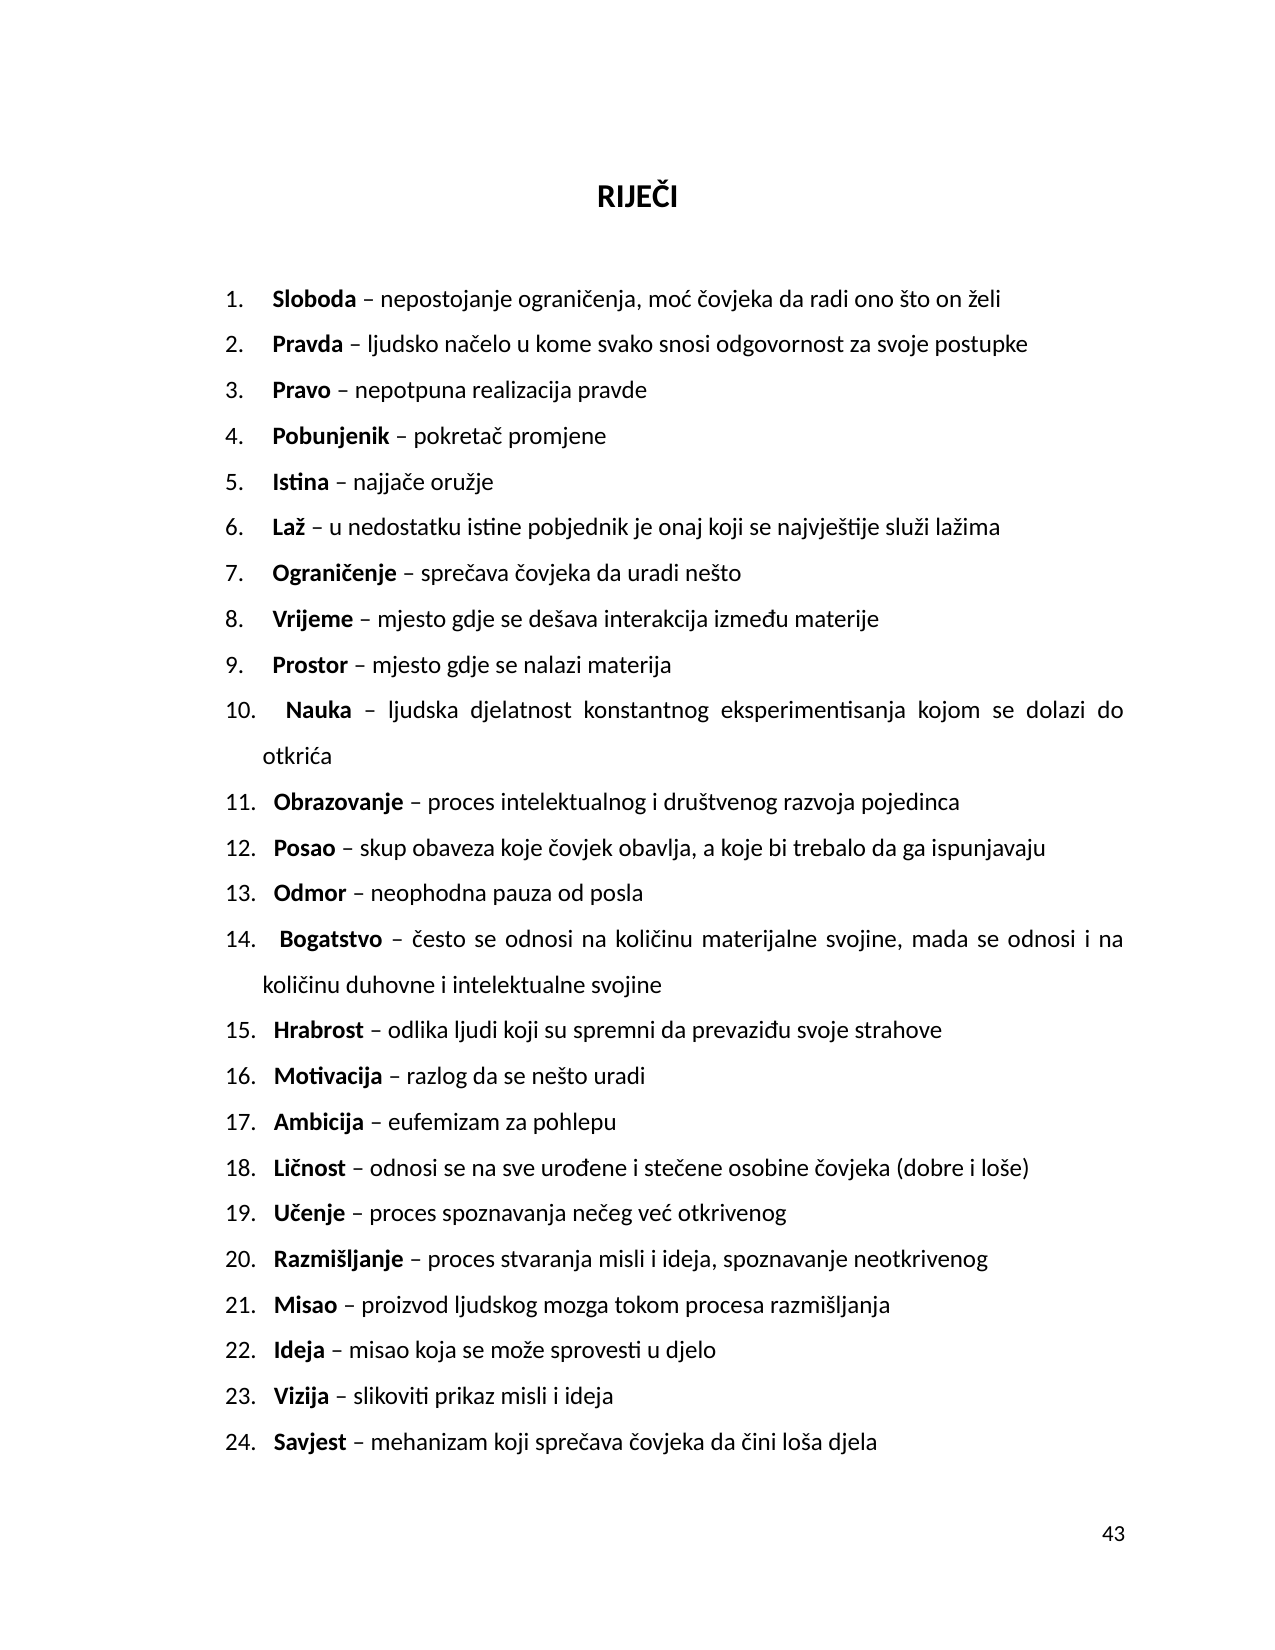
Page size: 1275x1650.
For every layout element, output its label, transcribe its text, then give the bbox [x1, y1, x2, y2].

list Pobunjenik – pokretač promjene [225, 420, 1125, 451]
list Misao – proizvod ljudskog mozga tokom procesa razmišljanja [225, 1289, 1125, 1319]
list Posao – skup obaveza koje čovjek obavlja, a koje bi trebalo da ga ispunjavaju [225, 832, 1125, 862]
list Prostor – mjesto gdje se nalazi materija [225, 649, 1125, 679]
list Pravo – nepotpuna realizacija pravde [225, 374, 1125, 405]
list Nauka – ljudska djelatnost konstantnog eksperimentisanja kojom se dolazi do otkrića [225, 694, 1125, 771]
subtitle RIJEČI [150, 175, 1125, 216]
list Ambicija – eufemizam za pohlepu [225, 1106, 1125, 1137]
list Obrazovanje – proces intelektualnog i društvenog razvoja pojedinca [225, 786, 1125, 816]
list Pravda – ljudsko načelo u kome svako snosi odgovornost za svoje postupke [225, 329, 1125, 359]
list Bogatstvo – često se odnosi na količinu materijalne svojine, mada se odnosi i na količinu duhovne i intelektualne svojine [225, 923, 1125, 999]
list Vrijeme – mjesto gdje se dešava interakcija između materije [225, 603, 1125, 633]
list Savjest – mehanizam koji sprečava čovjeka da čini loša djela [225, 1426, 1125, 1457]
list Motivacija – razlog da se nešto uradi [225, 1060, 1125, 1091]
list Ličnost – odnosi se na sve urođene i stečene osobine čovjeka (dobre i loše) [225, 1152, 1125, 1182]
list Ograničenje – sprečava čovjeka da uradi nešto [225, 557, 1125, 588]
list Sloboda – nepostojanje ograničenja, moć čovjeka da radi ono što on želi [225, 283, 1125, 313]
list Učenje – proces spoznavanja nečeg već otkrivenog [225, 1197, 1125, 1228]
list Hrabrost – odlika ljudi koji su spremni da prevaziđu svoje strahove [225, 1014, 1125, 1045]
list Vizija – slikoviti prikaz misli i ideja [225, 1380, 1125, 1411]
list Odmor – neophodna pauza od posla [225, 877, 1125, 908]
list Istina – najjače oružje [225, 466, 1125, 496]
list Razmišljanje – proces stvaranja misli i ideja, spoznavanje neotkrivenog [225, 1243, 1125, 1274]
list Ideja – misao koja se može sprovesti u djelo [225, 1335, 1125, 1365]
list Laž – u nedostatku istine pobjednik je onaj koji se najvještije služi lažima [225, 512, 1125, 542]
